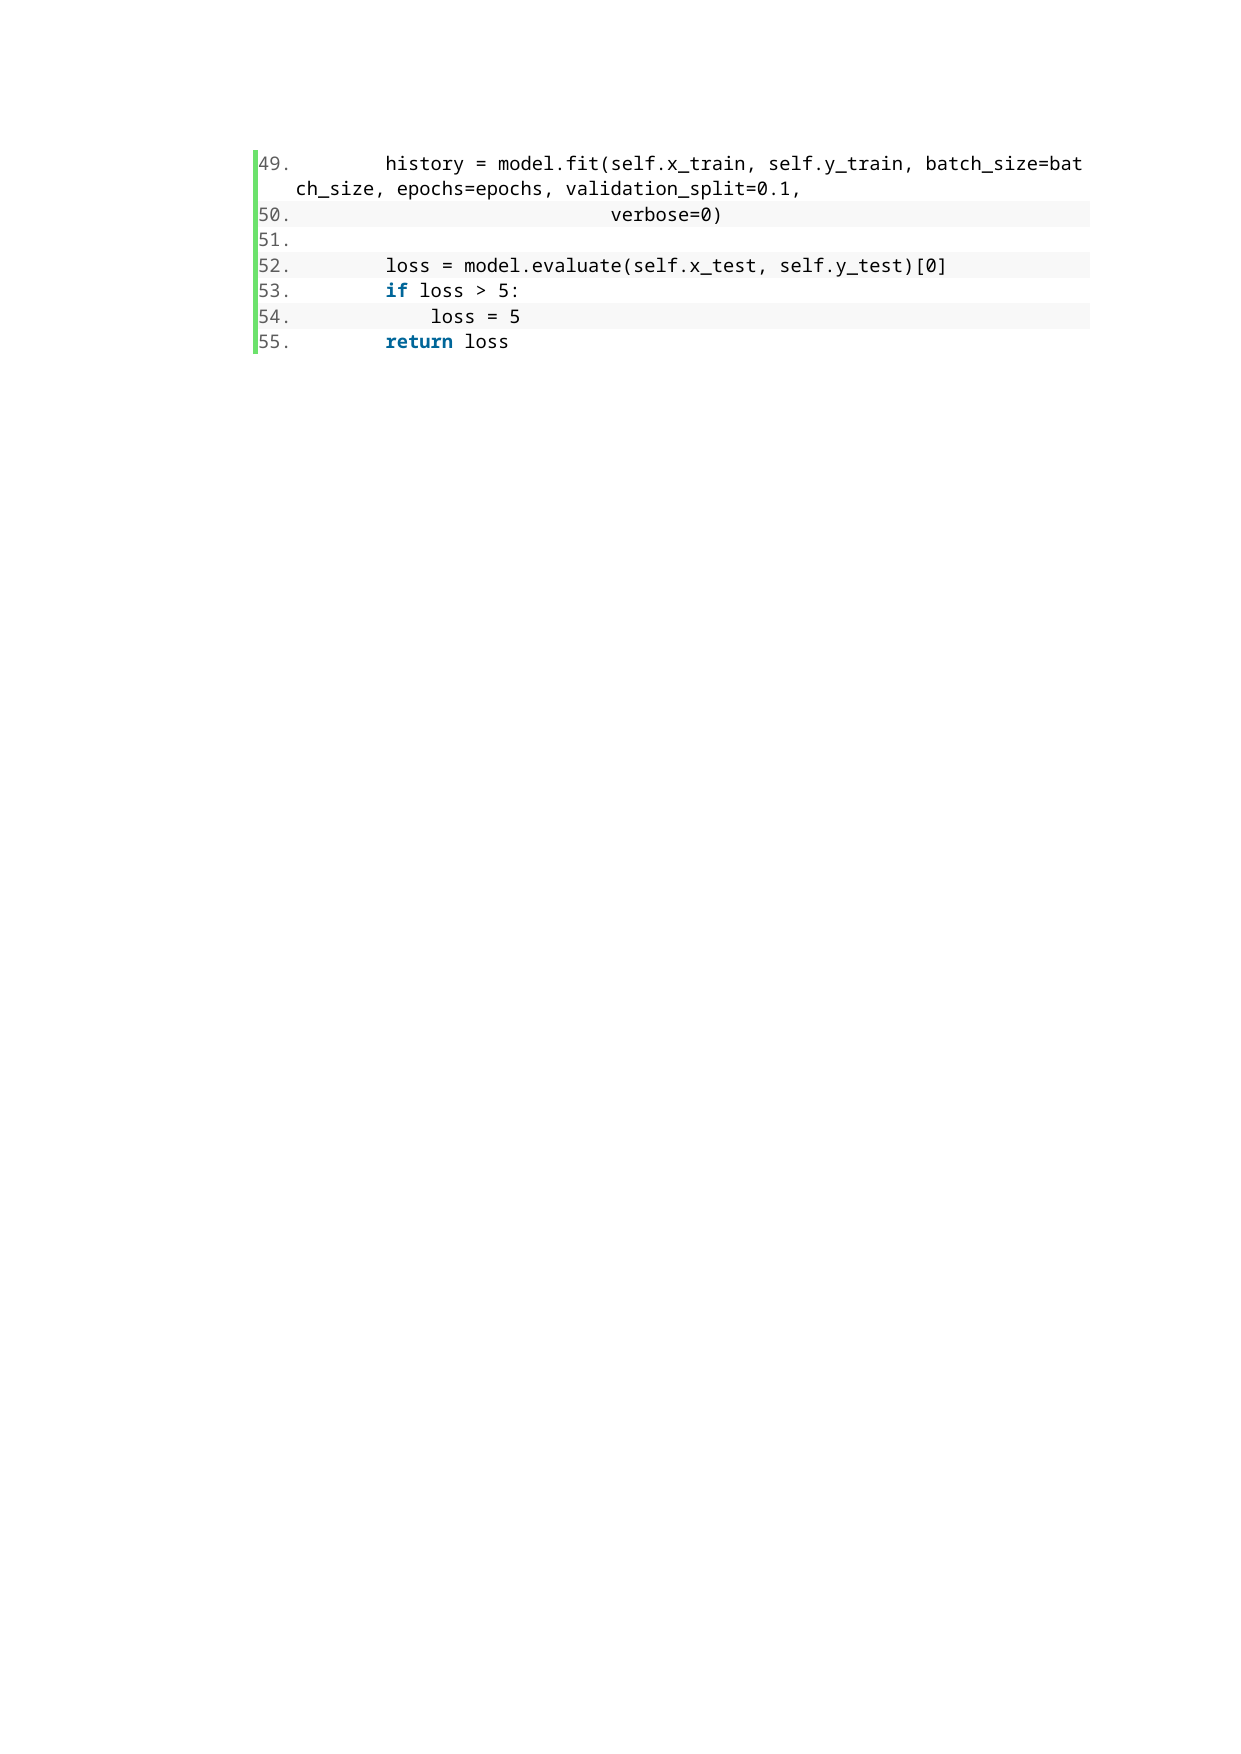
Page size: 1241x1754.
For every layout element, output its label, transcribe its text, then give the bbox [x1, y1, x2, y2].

list verbose=0) [258, 201, 1090, 227]
list loss = 5 [258, 303, 1090, 329]
list history = model.fit(self.x_train, self.y_train, batch_size=batch_size, epochs=epochs, validation_split=0.1, [258, 150, 1090, 201]
list return loss [258, 329, 1090, 354]
list if loss > 5: [258, 278, 1090, 303]
list loss = model.evaluate(self.x_test, self.y_test)[0] [258, 252, 1090, 278]
